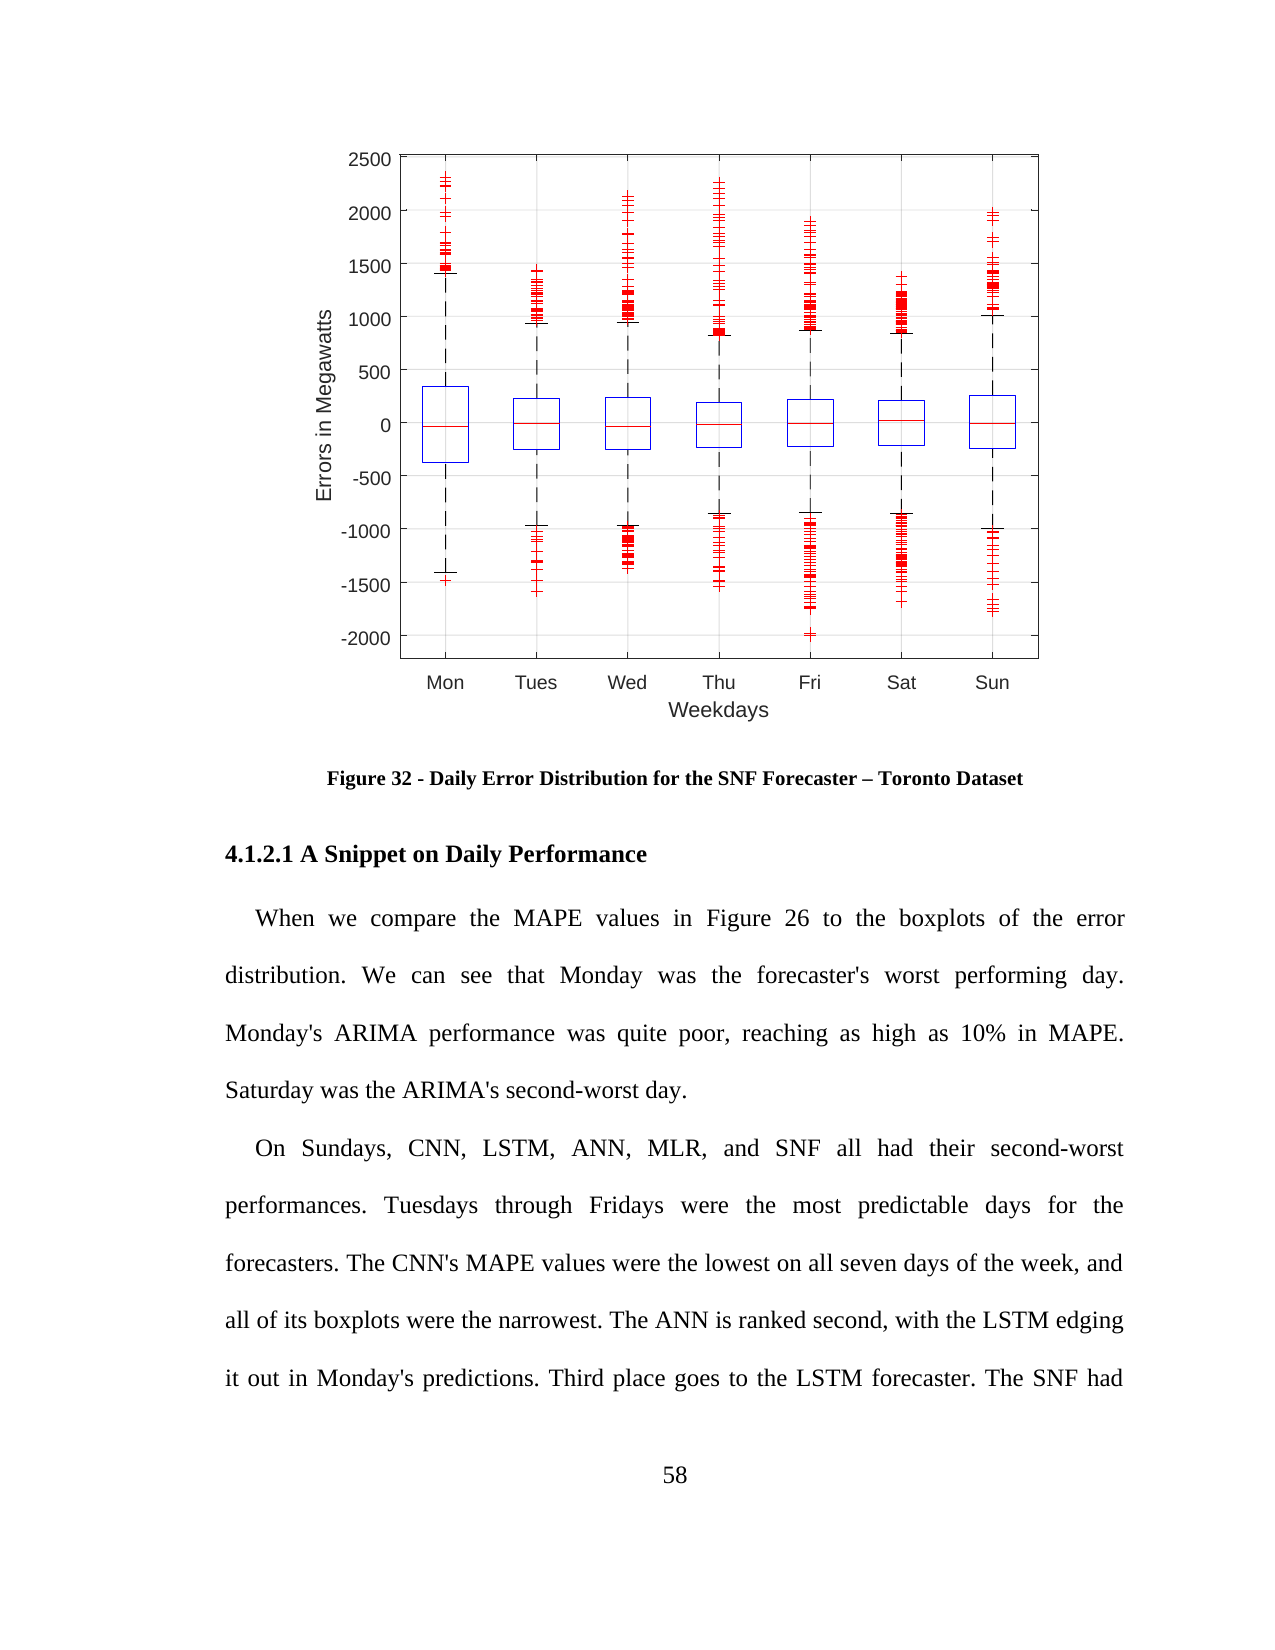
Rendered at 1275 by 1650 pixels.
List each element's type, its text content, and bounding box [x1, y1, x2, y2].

text Figure 32 - Daily Error Distribution for the SNF Forecaster – Toronto Dataset [225, 766, 1125, 790]
text When we compare the MAPE values in Figure 26 to the boxplots of the error distribution. We can see that Monday was the forecaster's worst performing day. Monday's ARIMA performance was quite poor, reaching as high as 10% in MAPE. Saturday was the ARIMA's second-worst day. [225, 903, 1125, 1104]
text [225, 1133, 1125, 1392]
subtitle 4.1.2.1 A Snippet on Daily Performance [225, 839, 1125, 868]
